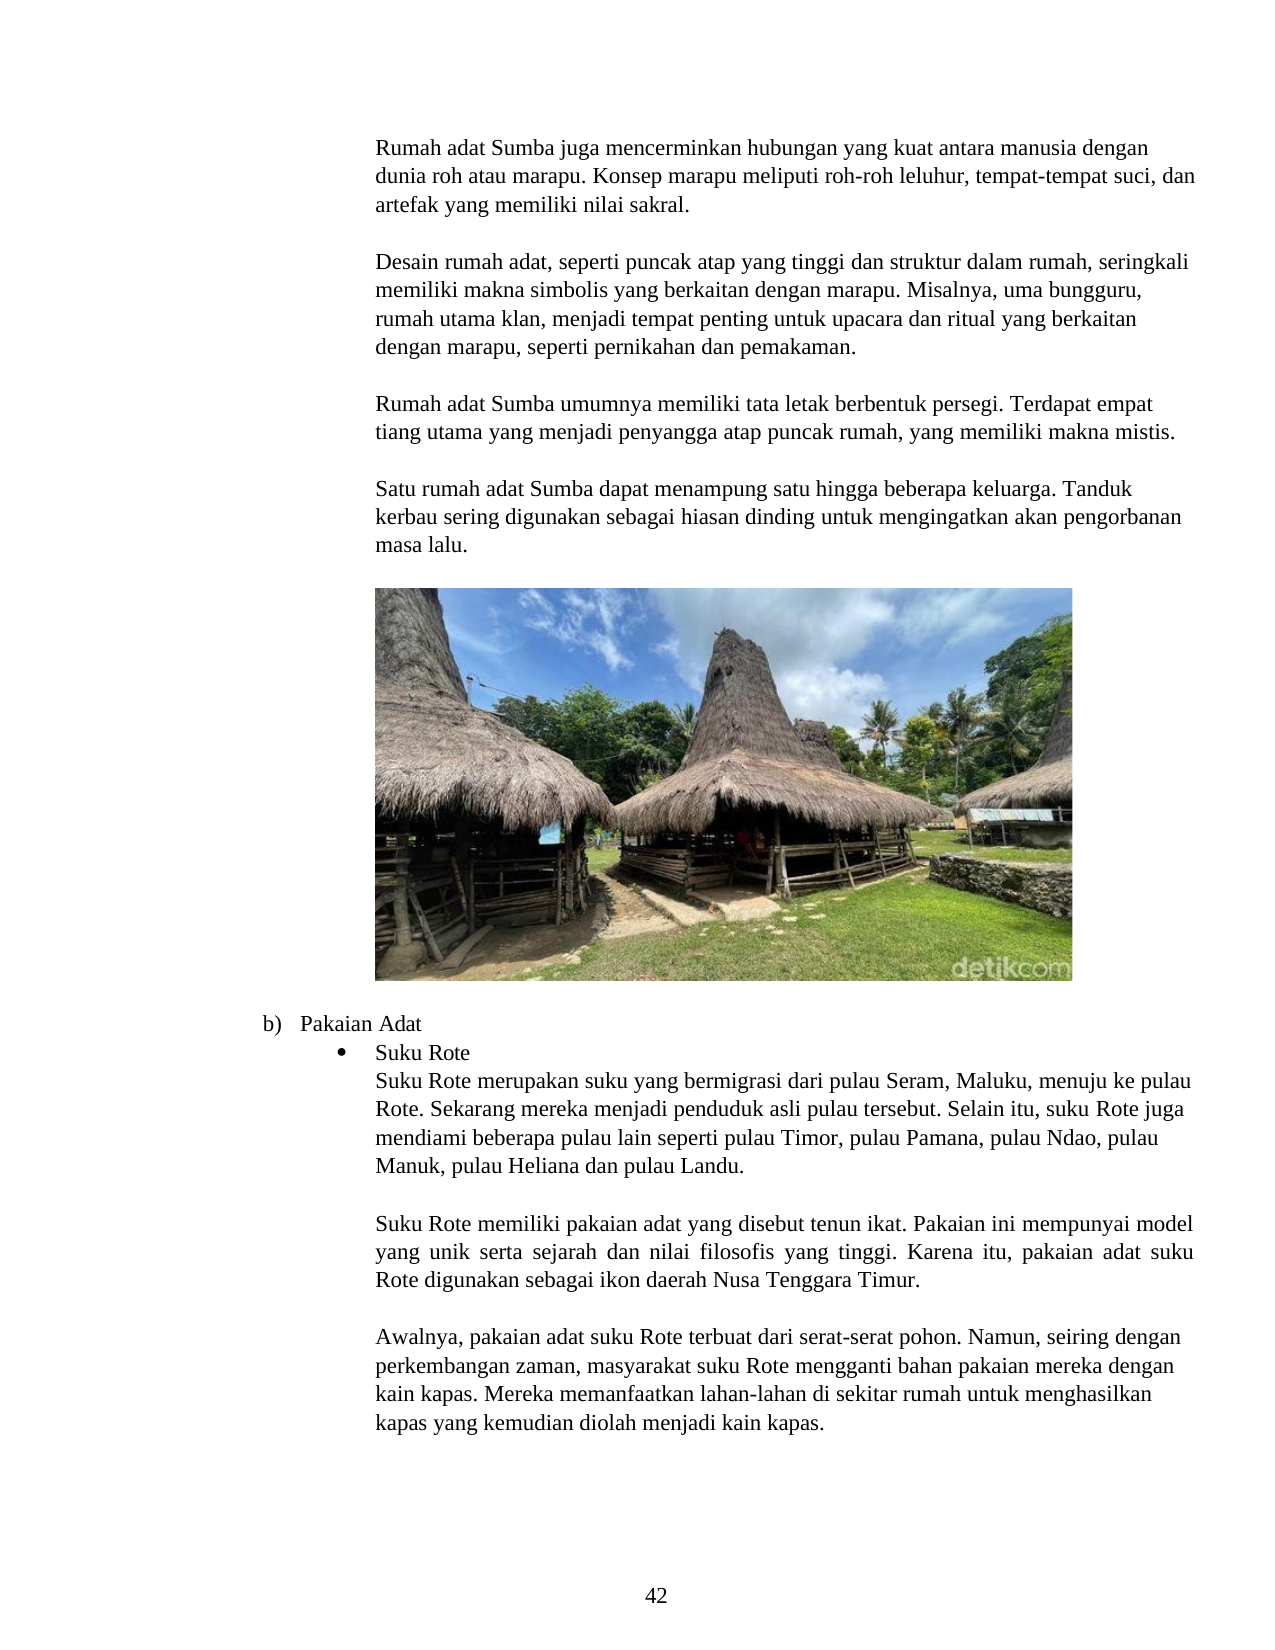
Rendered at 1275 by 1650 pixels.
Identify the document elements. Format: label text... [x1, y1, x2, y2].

text Suku Rote merupakan suku yang bermigrasi dari pulau Seram, Maluku, menuju ke pulau Rote. Sekarang mereka menjadi penduduk asli pulau tersebut. Selain itu, suku Rote juga mendiami beberapa pulau lain seperti pulau Timor, pulau Pamana, pulau Ndao, pulau Manuk, pulau Heliana dan pulau Landu. [375, 1067, 1201, 1179]
text Desain rumah adat, seperti puncak atap yang tinggi dan struktur dalam rumah, seringkali memiliki makna simbolis yang berkaitan dengan marapu. Misalnya, uma bungguru, rumah utama klan, menjadi tempat penting untuk upacara dan ritual yang berkaitan dengan marapu, seperti pernikahan dan pemakaman. [375, 248, 1196, 359]
list Suku Rote [338, 1039, 1237, 1065]
text Awalnya, pakaian adat suku Rote terbuat dari serat-serat pohon. Namun, seiring dengan perkembangan zaman, masyarakat suku Rote mengganti bahan pakaian mereka dengan kain kapas. Mereka memanfaatkan lahan-lahan di sekitar rumah untuk menghasilkan kapas yang kemudian diolah menjadi kain kapas. [375, 1323, 1201, 1435]
text Suku Rote memiliki pakaian adat yang disebut tenun ikat. Pakaian ini mempunyai model yang unik serta sejarah dan nilai filosofis yang tinggi. Karena itu, pakaian adat suku Rote digunakan sebagai ikon daerah Nusa Tenggara Timur. [375, 1209, 1194, 1293]
text Rumah adat Sumba umumnya memiliki tata letak berbentuk persegi. Terdapat empat tiang utama yang menjadi penyangga atap puncak rumah, yang memiliki makna mistis. [375, 390, 1188, 444]
picture [375, 588, 1073, 981]
text Rumah adat Sumba juga mencerminkan hubungan yang kuat antara manusia dengan dunia roh atau marapu. Konsep marapu meliputi roh-roh leluhur, tempat-tempat suci, dan artefak yang memiliki nilai sakral. [375, 134, 1196, 217]
text Satu rumah adat Sumba dapat menampung satu hingga beberapa keluarga. Tanduk kerbau sering digunakan sebagai hiasan dinding untuk mengingatkan akan pengorbanan masa lalu. [375, 474, 1188, 558]
list Pakaian Adat [263, 1011, 1237, 1037]
